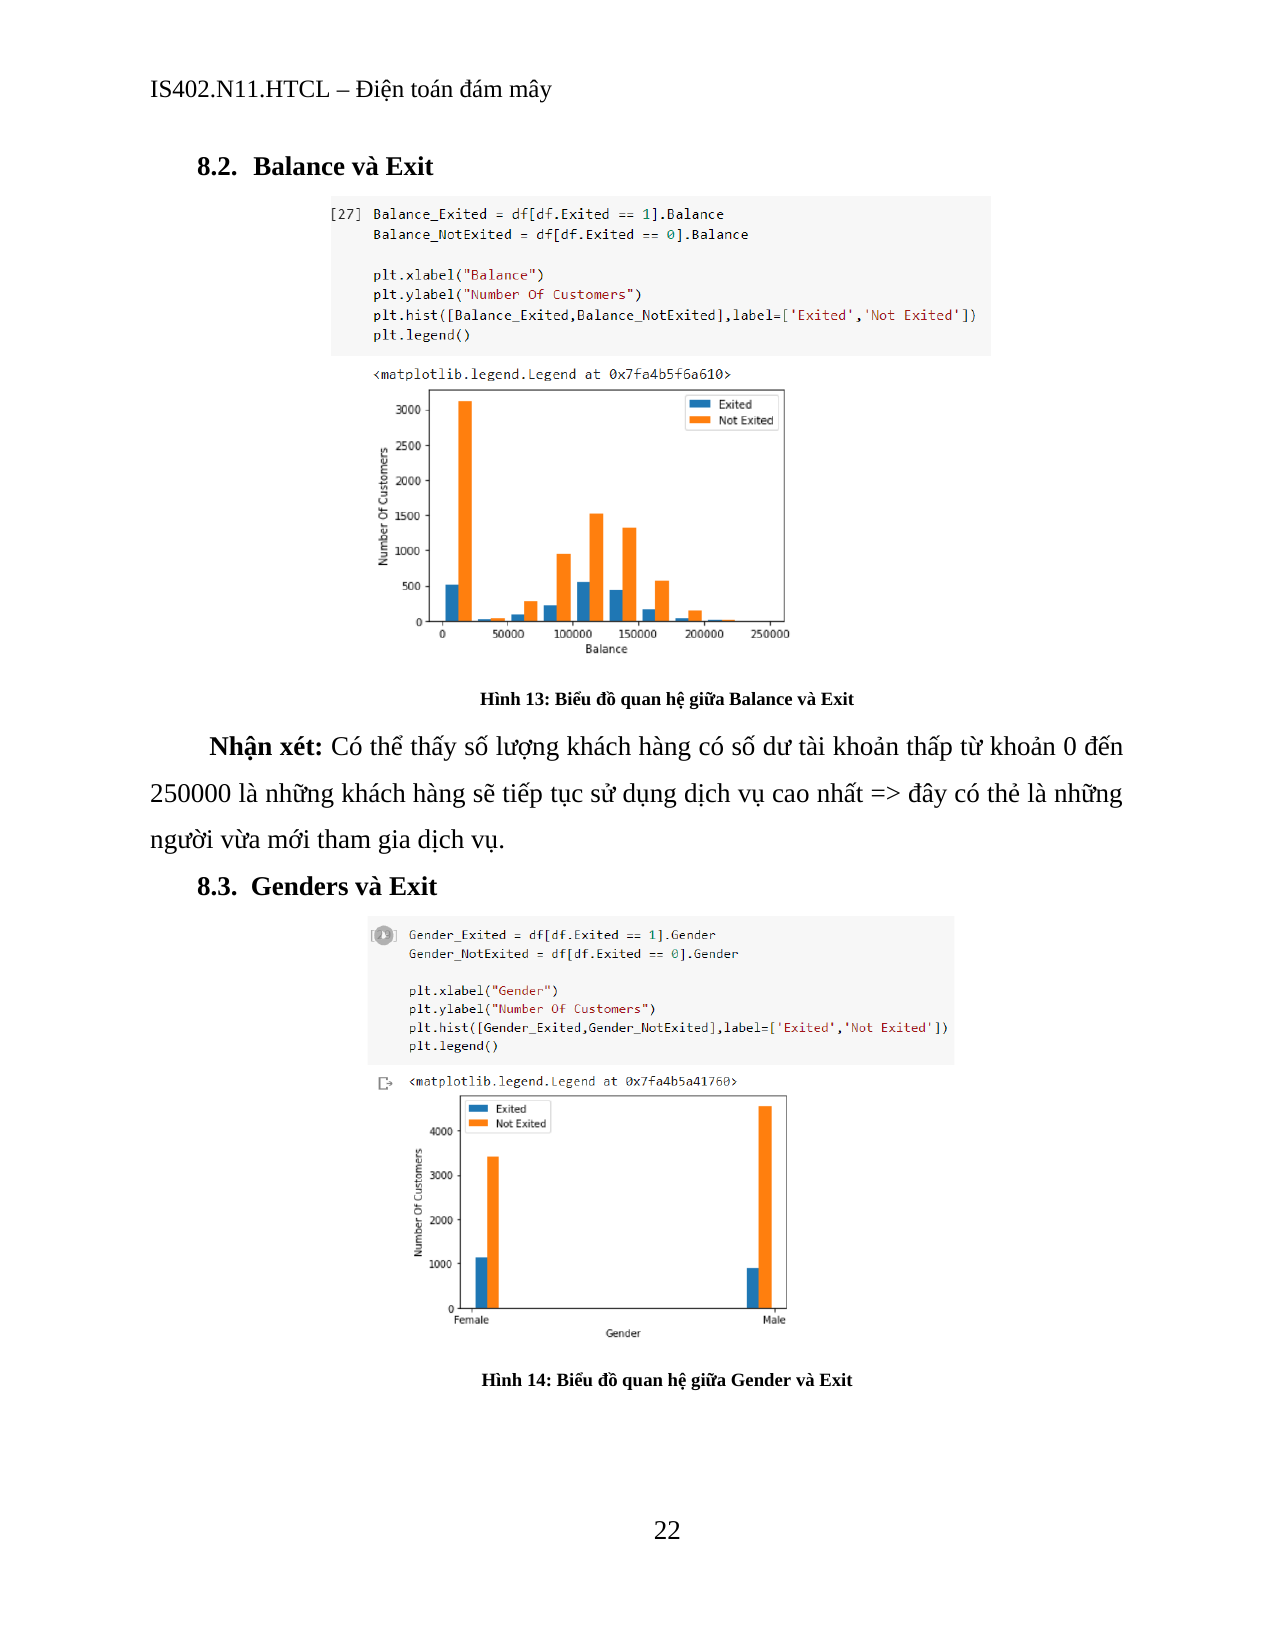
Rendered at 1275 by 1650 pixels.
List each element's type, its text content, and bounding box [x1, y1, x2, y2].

picture [331, 196, 991, 673]
picture [367, 916, 955, 1354]
list Genders và Exit [197, 870, 1125, 901]
text Nhận xét: Có thể thấy số lượng khách hàng có số dư tài khoản thấp từ khoản 0 đến 250000 là những khách hàng sẽ tiếp tục sử dụng dịch vụ cao nhất => đây có thẻ là những người vừa mới tham gia dịch vụ. [150, 730, 1125, 855]
text Hình 13: Biểu đồ quan hệ giữa Balance và Exit [150, 688, 1125, 709]
list Balance và Exit [197, 150, 1125, 181]
text Hình 14: Biểu đồ quan hệ giữa Gender và Exit [150, 1369, 1125, 1390]
